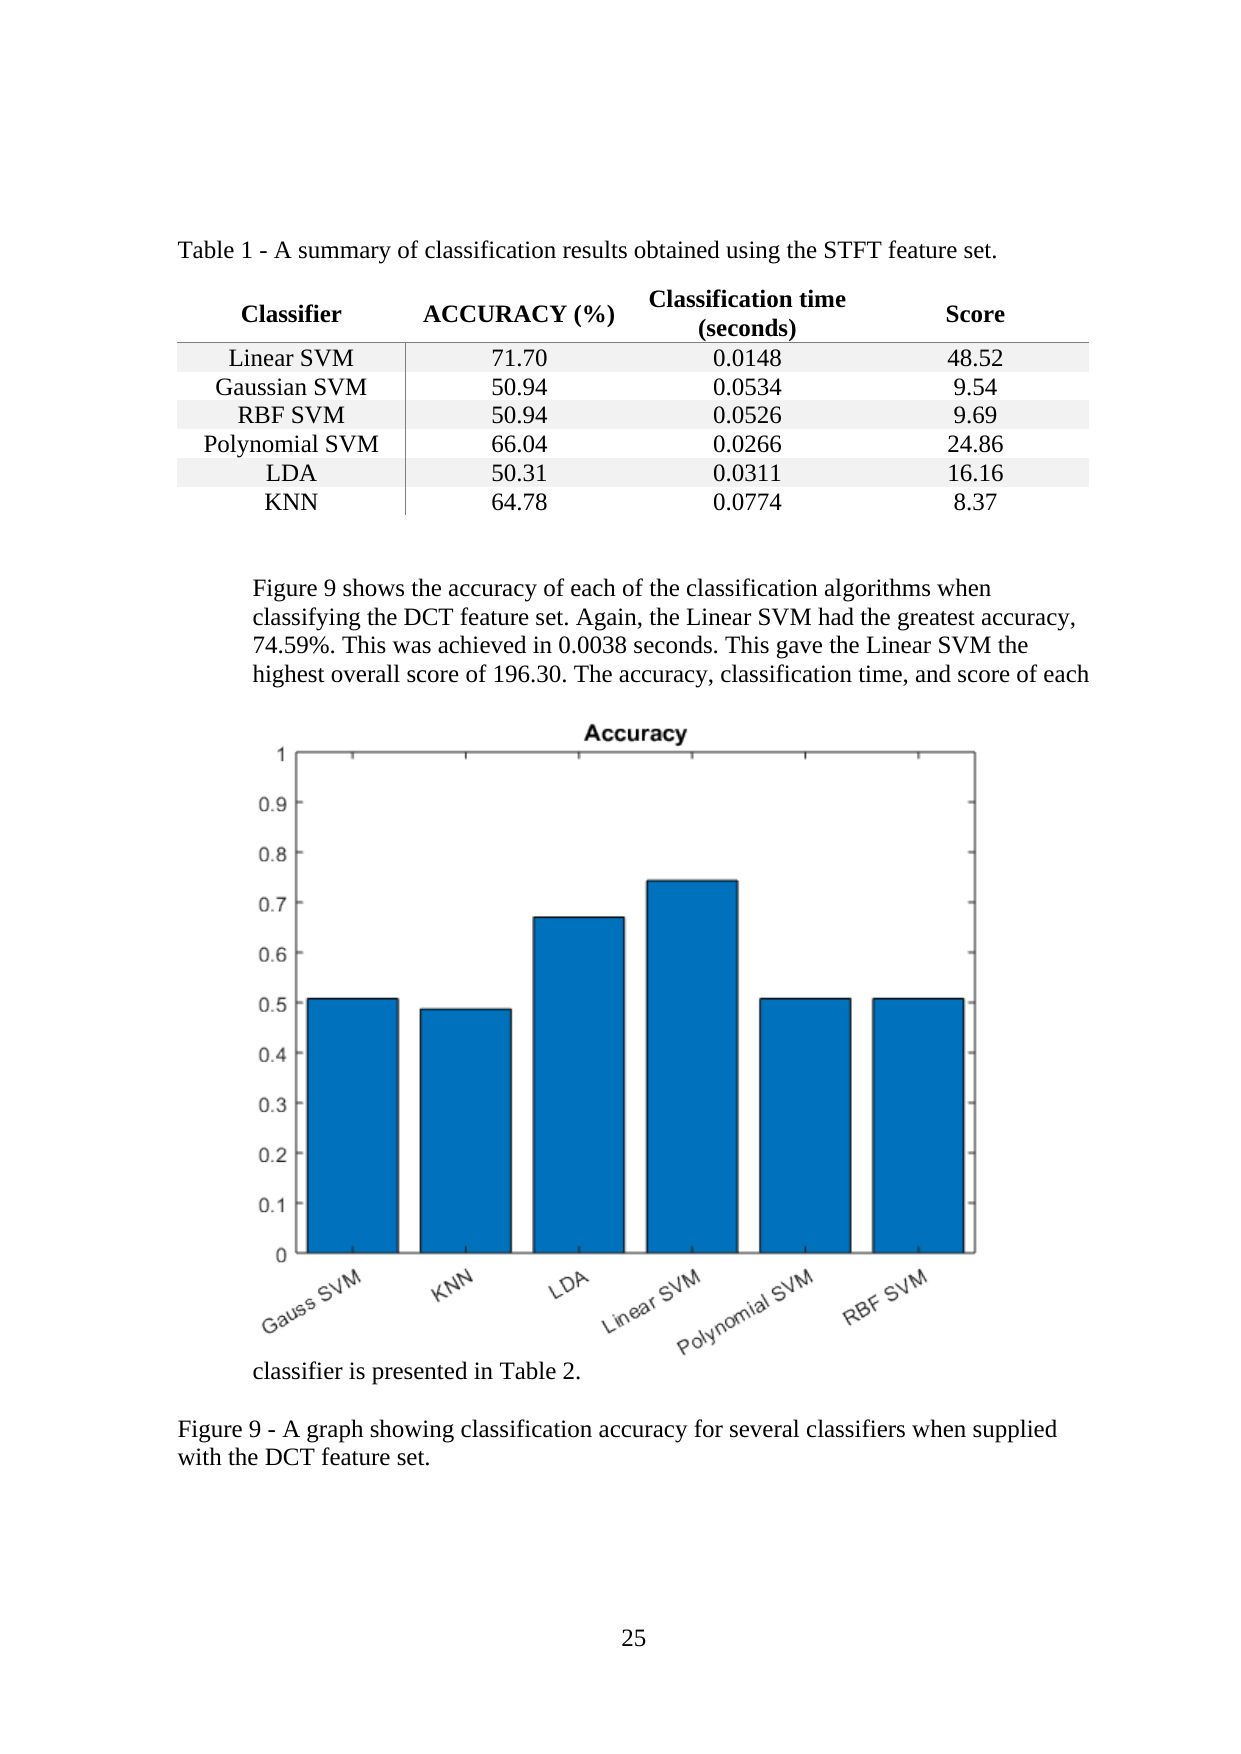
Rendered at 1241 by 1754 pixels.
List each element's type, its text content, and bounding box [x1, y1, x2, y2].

table_cell LDA [177, 458, 405, 487]
table_cell 50.31 [406, 458, 633, 487]
table_cell 8.37 [861, 487, 1089, 515]
table_cell 0.0534 [633, 372, 861, 400]
table_header Classifier [177, 284, 405, 342]
table_cell 0.0311 [633, 458, 861, 487]
table_cell 9.69 [861, 400, 1089, 429]
table_cell 50.94 [406, 400, 633, 429]
table_cell 50.94 [406, 372, 633, 400]
text Table 1 - A summary of classification results obtained using the STFT feature set. [177, 235, 1090, 263]
table_header Classification time (seconds) [633, 284, 861, 342]
picture [251, 710, 991, 1357]
text Figure 9 - A graph showing classification accuracy for several classifiers when supplied with the DCT feature set. [177, 1414, 1090, 1471]
table_cell Polynomial SVM [177, 429, 405, 458]
table_cell Gaussian SVM [177, 372, 405, 400]
table_cell kNN [177, 487, 405, 515]
table_cell RBF SVM [177, 400, 405, 429]
table_cell 16.16 [861, 458, 1089, 487]
table_cell 66.04 [406, 429, 633, 458]
table_cell 24.86 [861, 429, 1089, 458]
table_cell 0.0774 [633, 487, 861, 515]
table_header Score [861, 284, 1089, 342]
table_cell 0.0526 [633, 400, 861, 429]
table_cell 48.52 [861, 343, 1089, 372]
table_cell Linear SVM [177, 343, 405, 372]
table_cell 9.54 [861, 372, 1089, 400]
table_cell 64.78 [406, 487, 633, 515]
table_cell 0.0148 [633, 343, 861, 372]
table_cell 0.0266 [633, 429, 861, 458]
table_header Accuracy (%) [405, 284, 633, 342]
table_cell 71.70 [406, 343, 633, 372]
